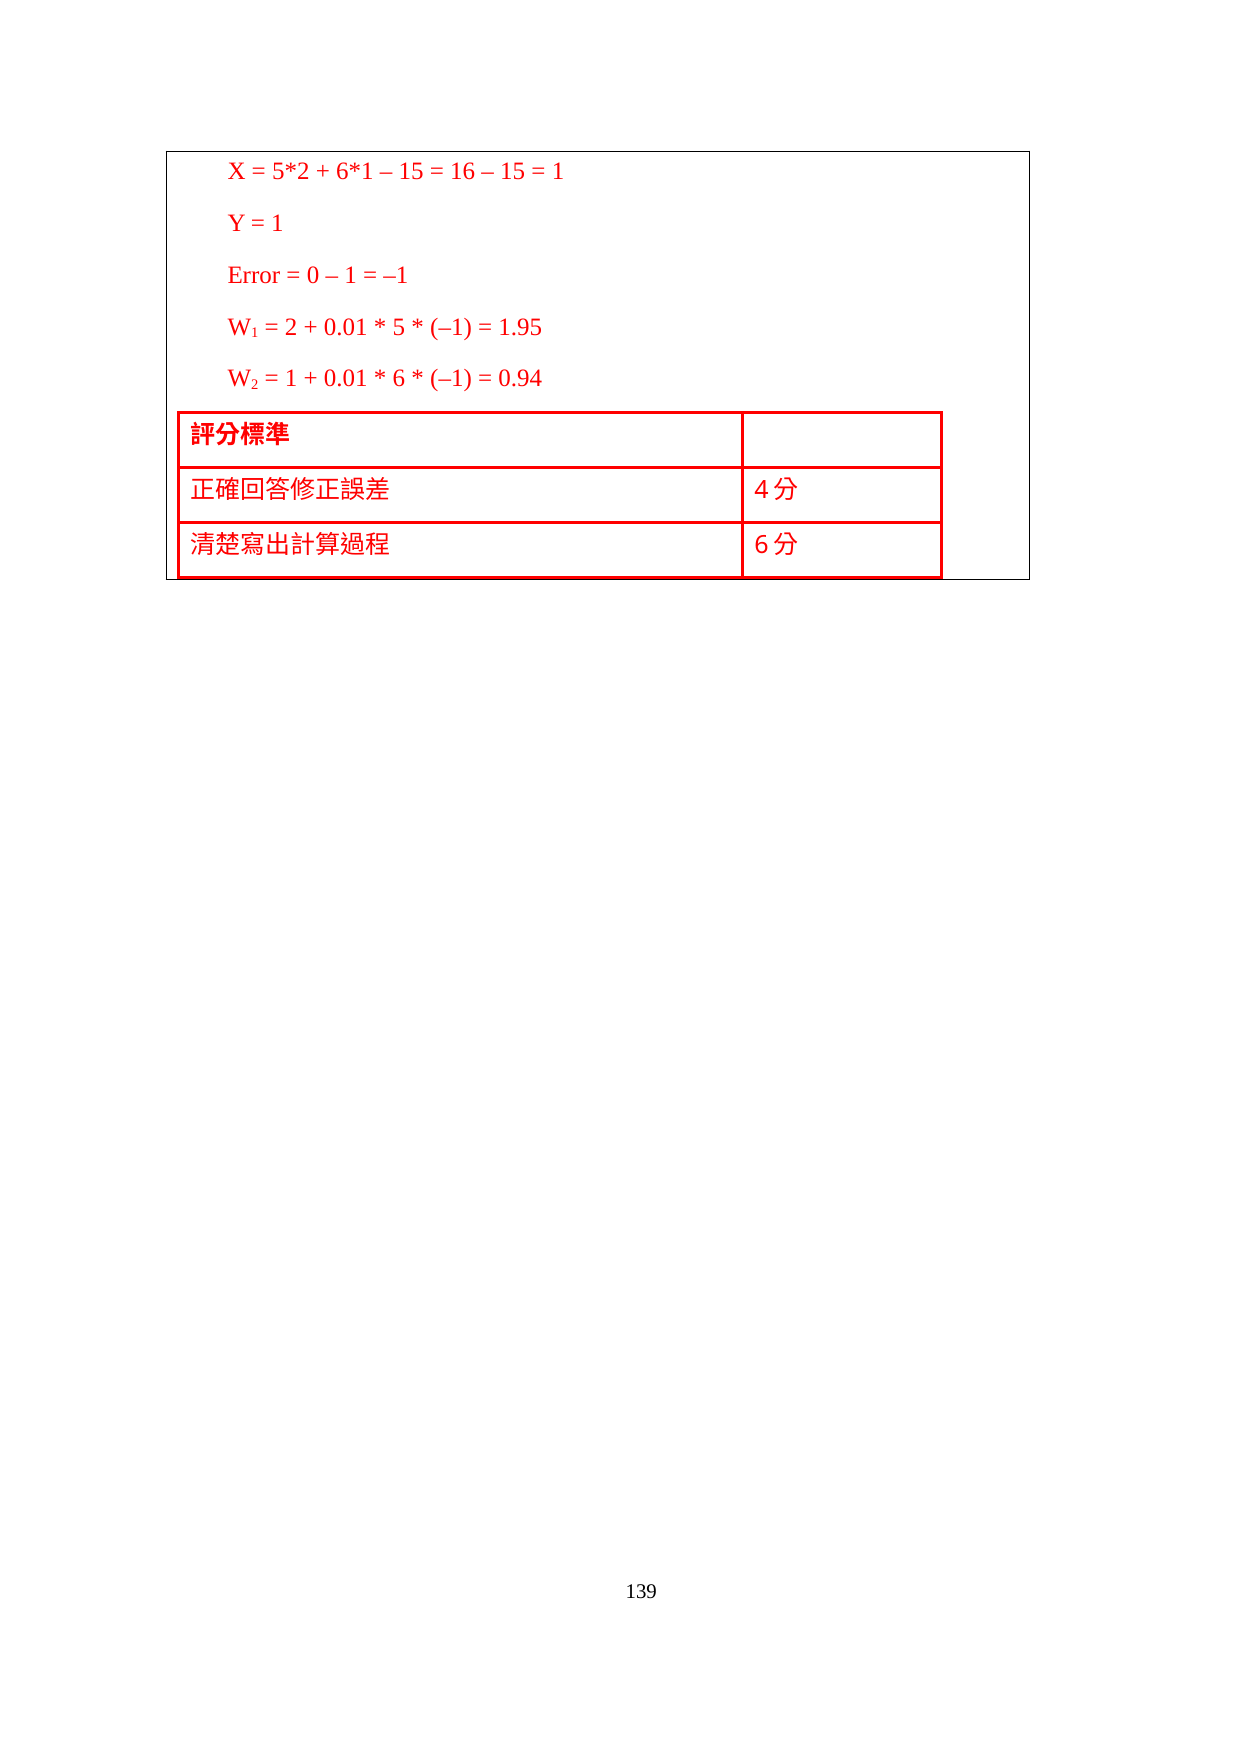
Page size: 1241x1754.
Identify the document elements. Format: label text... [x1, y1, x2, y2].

table_header X = 5*2 + 6*1 – 15 = 16 – 15 = 1 Y = 1 Error = 0 – 1 = –1 W1 = 2 + 0.01 * 5 * (–1) = 1.95 W2 = 1 + 0.01 * 6 * (–1) = 0.94 [167, 152, 1029, 579]
